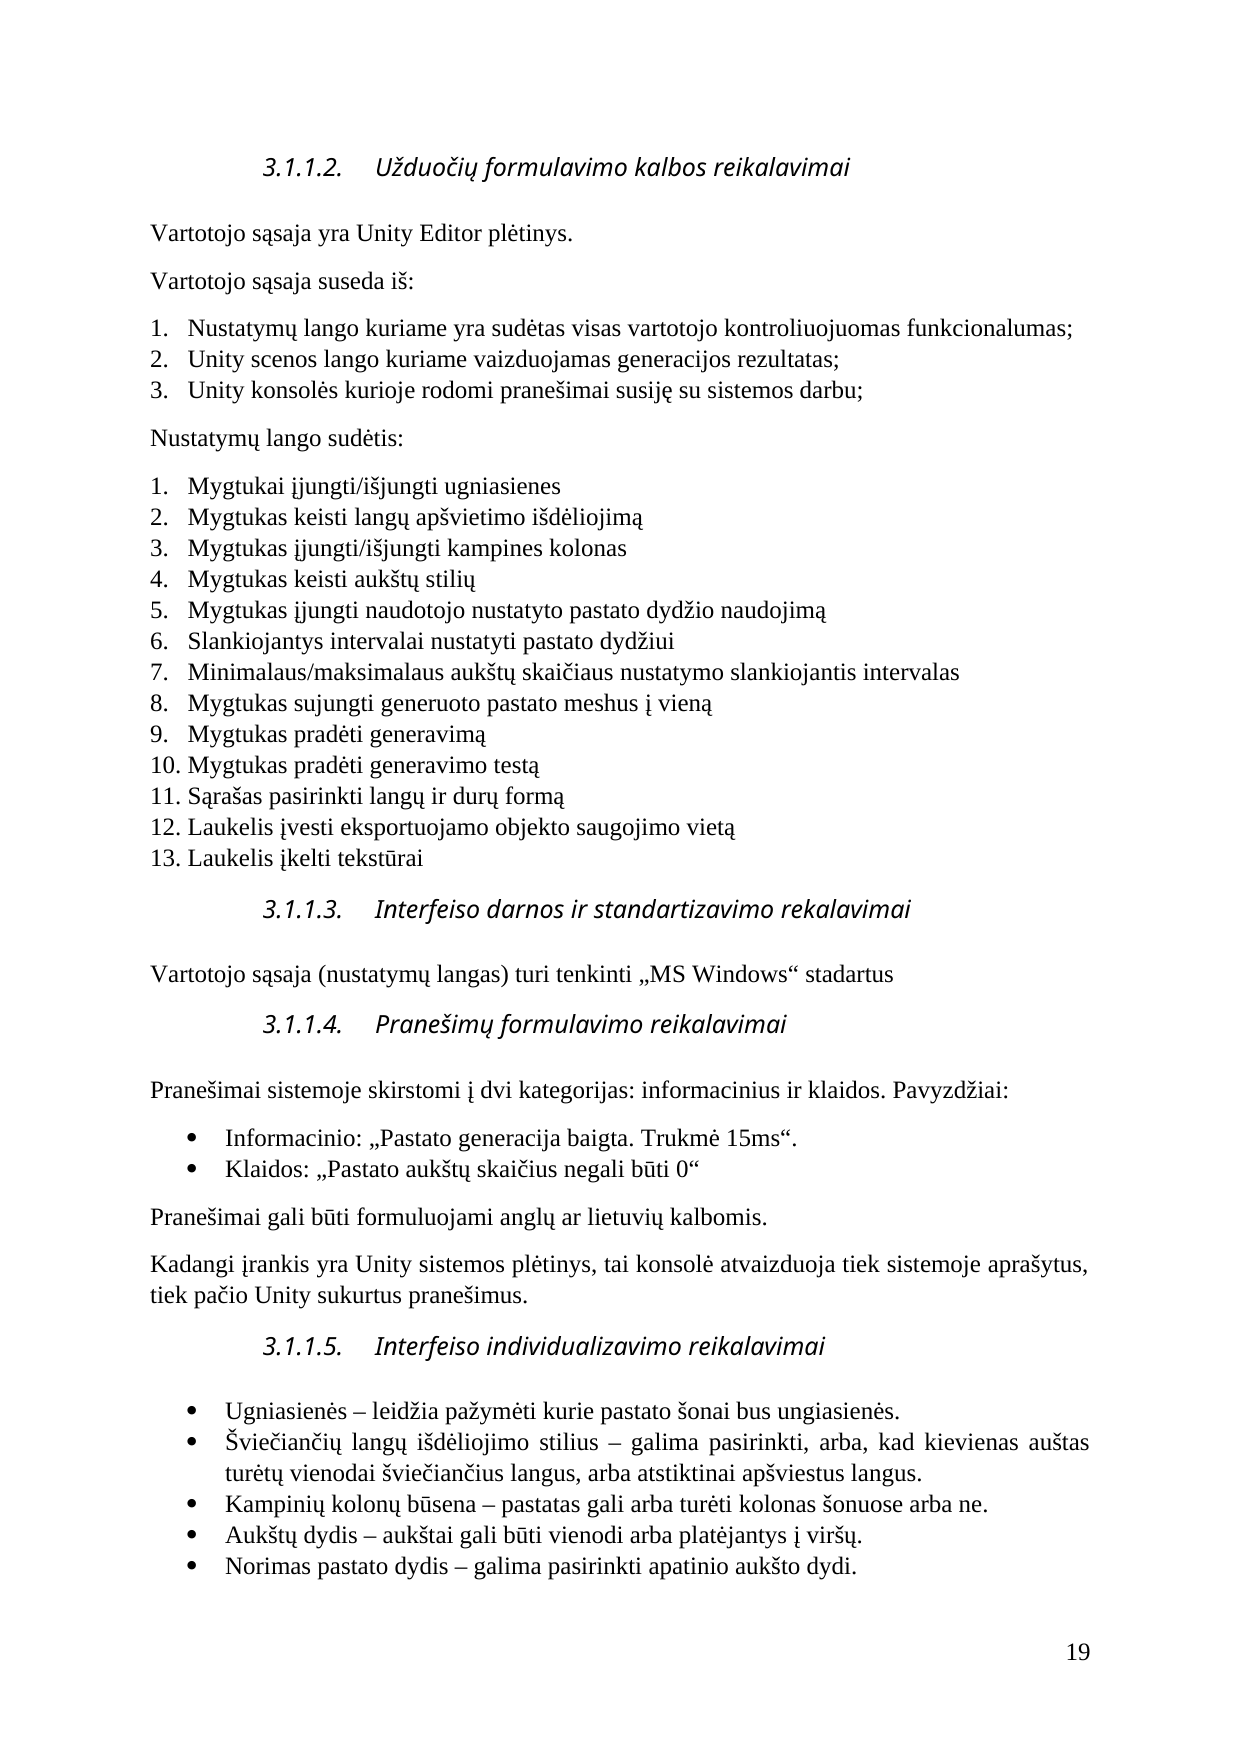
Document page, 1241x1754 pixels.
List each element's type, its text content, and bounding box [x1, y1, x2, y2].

list Unity scenos lango kuriame vaizduojamas generacijos rezultatas; [150, 344, 1090, 373]
list Mygtukas keisti langų apšvietimo išdėliojimą [150, 502, 1090, 531]
list Mygtukas pradėti generavimo testą [150, 750, 1090, 779]
subtitle Užduočių formulavimo kalbos reikalavimai [262, 150, 1090, 184]
list Mygtukas įjungti naudotojo nustatyto pastato dydžio naudojimą [150, 595, 1090, 624]
list Informacinio: „Pastato generacija baigta. Trukmė 15ms“. [187, 1123, 1090, 1152]
list Norimas pastato dydis – galima pasirinkti apatinio aukšto dydi. [187, 1551, 1090, 1580]
text Vartotojo sąsaja (nustatymų langas) turi tenkinti „MS Windows“ stadartus [150, 959, 1090, 988]
list Mygtukas įjungti/išjungti kampines kolonas [150, 533, 1090, 562]
list Mygtukai įjungti/išjungti ugniasienes [150, 471, 1090, 500]
text Kadangi įrankis yra Unity sistemos plėtinys, tai konsolė atvaizduoja tiek sistemoje aprašytus, tiek pačio Unity sukurtus pranešimus. [150, 1249, 1090, 1309]
list Laukelis įvesti eksportuojamo objekto saugojimo vietą [150, 812, 1090, 841]
text Pranešimai sistemoje skirstomi į dvi kategorijas: informacinius ir klaidos. Pavyzdžiai: [150, 1075, 1090, 1104]
text Vartotojo sąsaja yra Unity Editor plėtinys. [150, 218, 1090, 247]
list Minimalaus/maksimalaus aukštų skaičiaus nustatymo slankiojantis intervalas [150, 657, 1090, 686]
list Aukštų dydis – aukštai gali būti vienodi arba platėjantys į viršų. [187, 1520, 1090, 1549]
list Klaidos: „Pastato aukštų skaičius negali būti 0“ [187, 1154, 1090, 1183]
list Mygtukas keisti aukštų stilių [150, 564, 1090, 593]
list Slankiojantys intervalai nustatyti pastato dydžiui [150, 626, 1090, 655]
list Unity konsolės kurioje rodomi pranešimai susiję su sistemos darbu; [150, 376, 1090, 404]
subtitle Pranešimų formulavimo reikalavimai [262, 1007, 1090, 1041]
text Nustatymų lango sudėtis: [150, 423, 1090, 452]
list Ugniasienės – leidžia pažymėti kurie pastato šonai bus ungiasienės. [187, 1396, 1090, 1425]
list Sąrašas pasirinkti langų ir durų formą [150, 781, 1090, 810]
text Vartotojo sąsaja suseda iš: [150, 266, 1090, 294]
list Kampinių kolonų būsena – pastatas gali arba turėti kolonas šonuose arba ne. [187, 1489, 1090, 1518]
text Pranešimai gali būti formuluojami anglų ar lietuvių kalbomis. [150, 1202, 1090, 1230]
list Mygtukas pradėti generavimą [150, 719, 1090, 748]
subtitle Interfeiso darnos ir standartizavimo rekalavimai [262, 891, 1090, 925]
list Nustatymų lango kuriame yra sudėtas visas vartotojo kontroliuojuomas funkcionalumas; [150, 313, 1090, 342]
list Mygtukas sujungti generuoto pastato meshus į vieną [150, 688, 1090, 717]
subtitle Interfeiso individualizavimo reikalavimai [262, 1328, 1090, 1362]
list Laukelis įkelti tekstūrai [150, 843, 1090, 872]
list Šviečiančių langų išdėliojimo stilius – galima pasirinkti, arba, kad kievienas auštas turėtų vienodai šviečiančius langus, arba atstiktinai apšviestus langus. [187, 1427, 1090, 1487]
